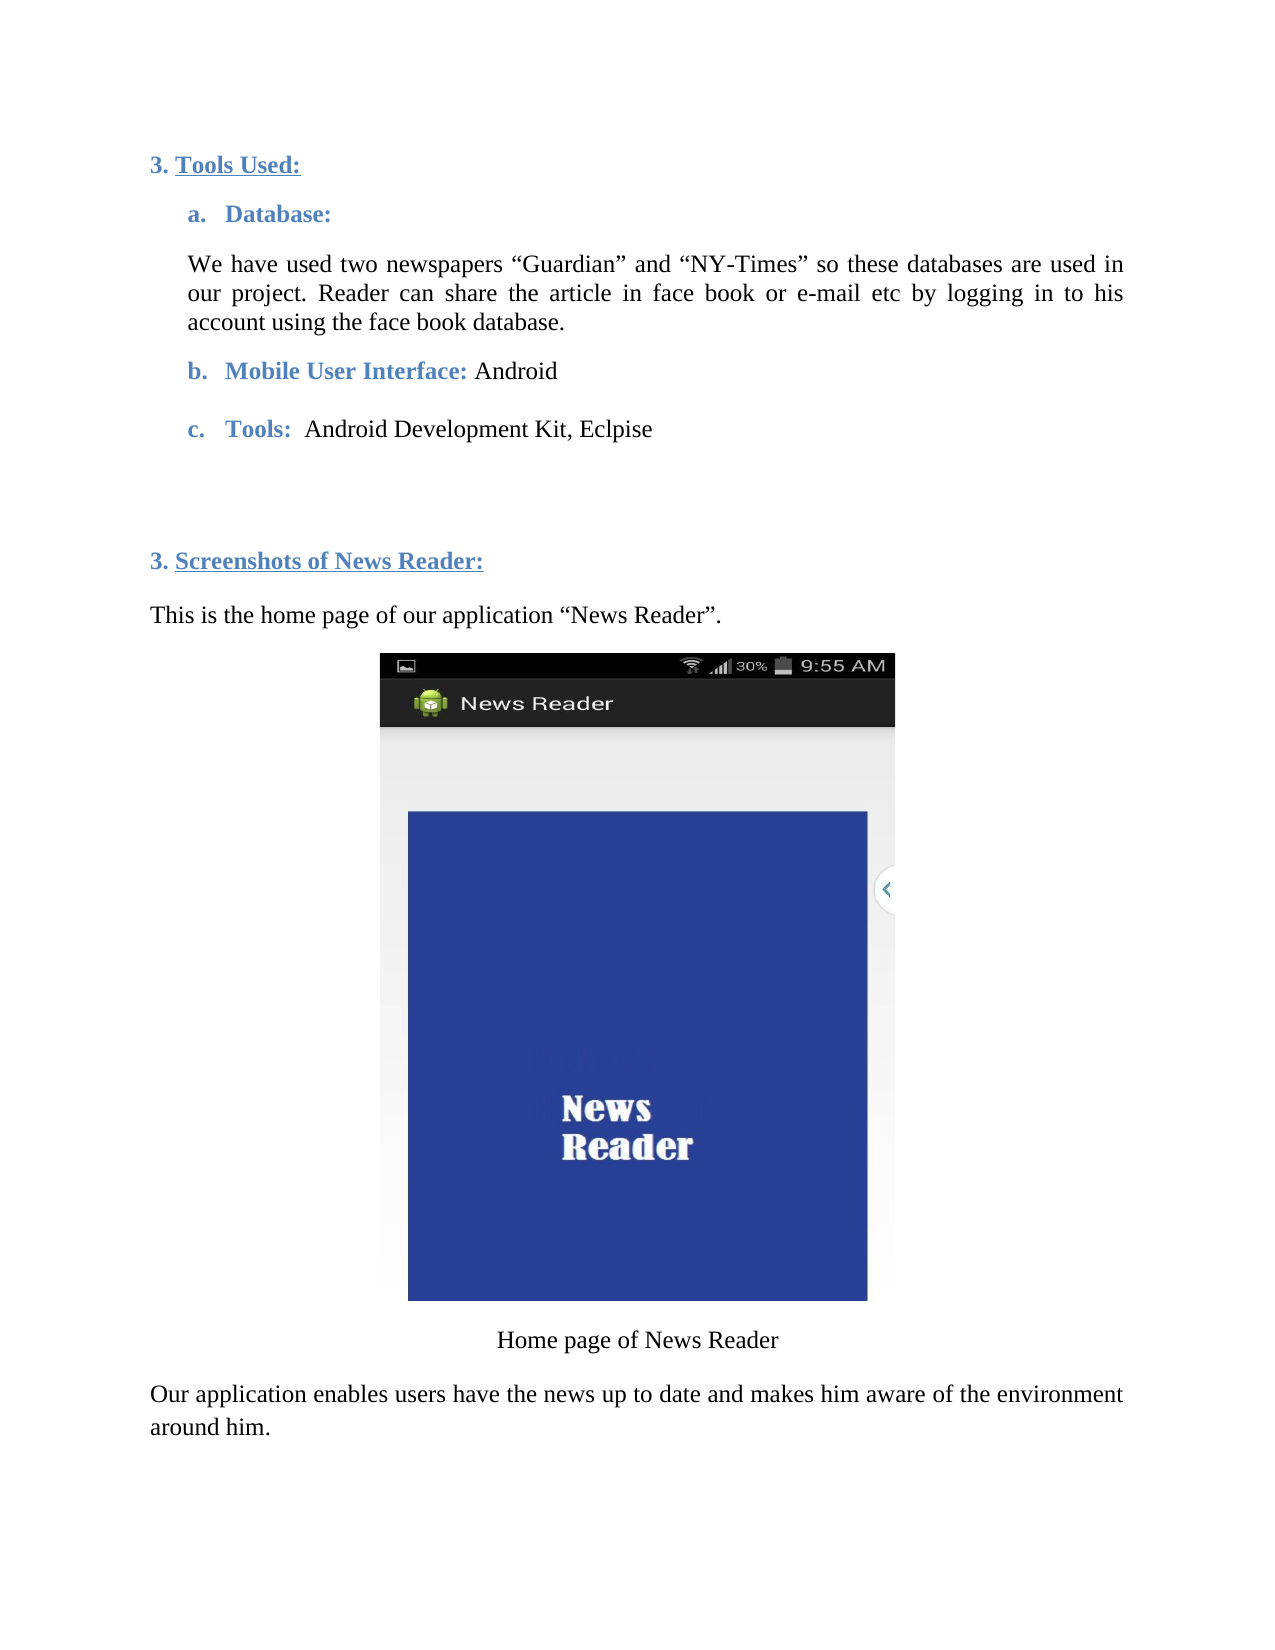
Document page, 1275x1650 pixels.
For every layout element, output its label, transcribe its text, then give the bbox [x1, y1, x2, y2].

text Our application enables users have the news up to date and makes him aware of the environment around him. [150, 1379, 1125, 1441]
picture [379, 653, 896, 1301]
text Home page of News Reader [150, 1326, 1125, 1354]
list Tools: Android Development Kit, Eclpise [187, 414, 1125, 442]
text This is the home page of our application “News Reader”. [150, 600, 1125, 628]
text We have used two newspapers “Guardian” and “NY-Times” so these databases are used in our project. Reader can share the article in face book or e-mail etc by logging in to his account using the face book database. [187, 249, 1125, 335]
text 3. Screenshots of News Reader: [150, 546, 1125, 575]
list Mobile User Interface: Android [187, 356, 1125, 385]
list Database: [187, 199, 1125, 228]
text 3. Tools Used: [150, 150, 1125, 179]
